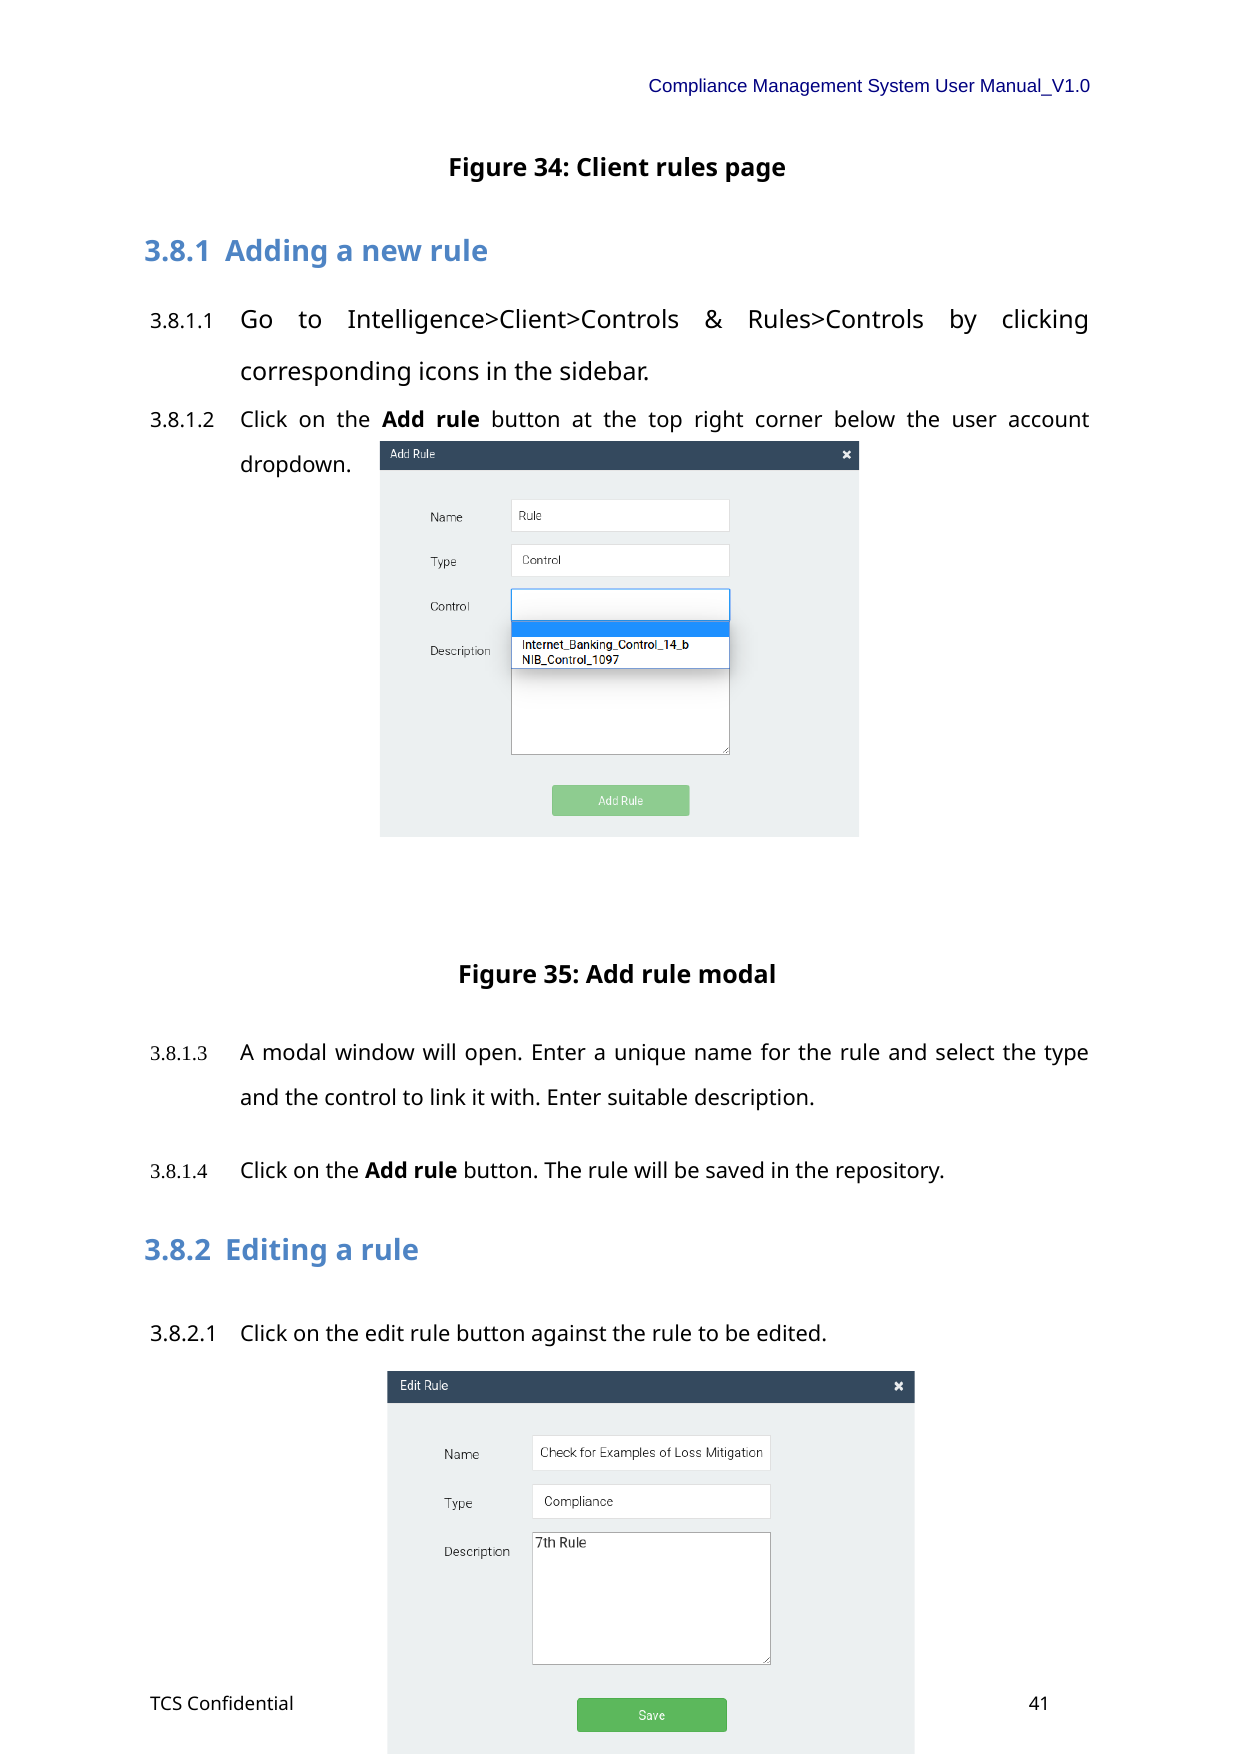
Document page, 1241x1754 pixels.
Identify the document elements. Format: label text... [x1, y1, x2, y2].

text Figure 34: Client rules page [144, 150, 1090, 184]
picture [379, 441, 860, 837]
text Figure 35: Add rule modal [144, 957, 1090, 991]
list Click on the edit rule button against the rule to be edited. [150, 1318, 1090, 1348]
list Click on the Add rule button. The rule will be saved in the repository. [150, 1155, 1090, 1185]
subtitle Editing a rule [144, 1229, 1090, 1269]
picture [387, 1371, 915, 1754]
list A modal window will open. Enter a unique name for the rule and select the type and the control to link it with. Enter suitable description. [150, 1037, 1090, 1111]
subtitle Adding a new rule [144, 230, 1090, 270]
list Go to Intelligence>Client>Controls & Rules>Controls by clicking corresponding icons in the sidebar. [150, 302, 1090, 387]
list Click on the Add rule button at the top right corner below the user account dropdown. [150, 404, 1090, 479]
